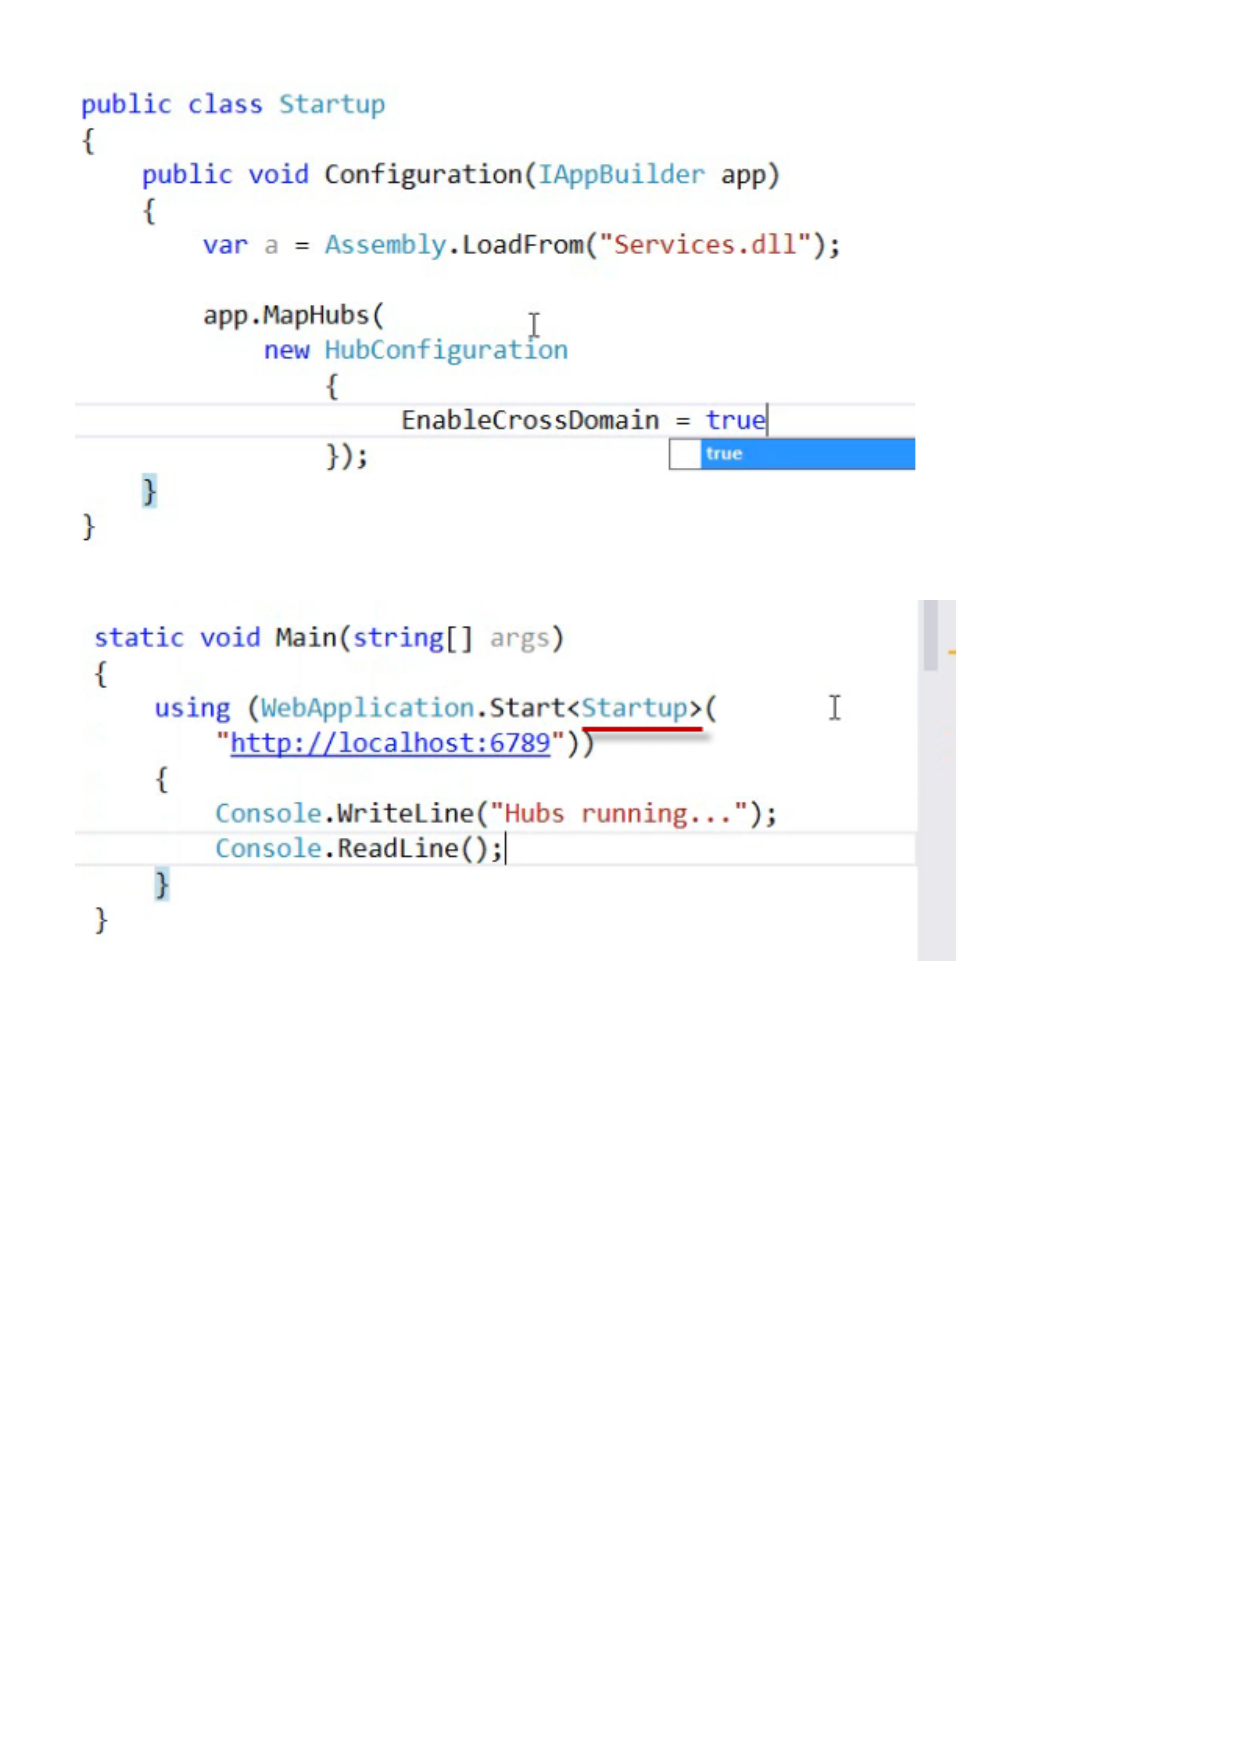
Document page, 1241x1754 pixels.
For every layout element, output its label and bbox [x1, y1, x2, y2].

picture [75, 600, 957, 961]
picture [75, 80, 916, 550]
